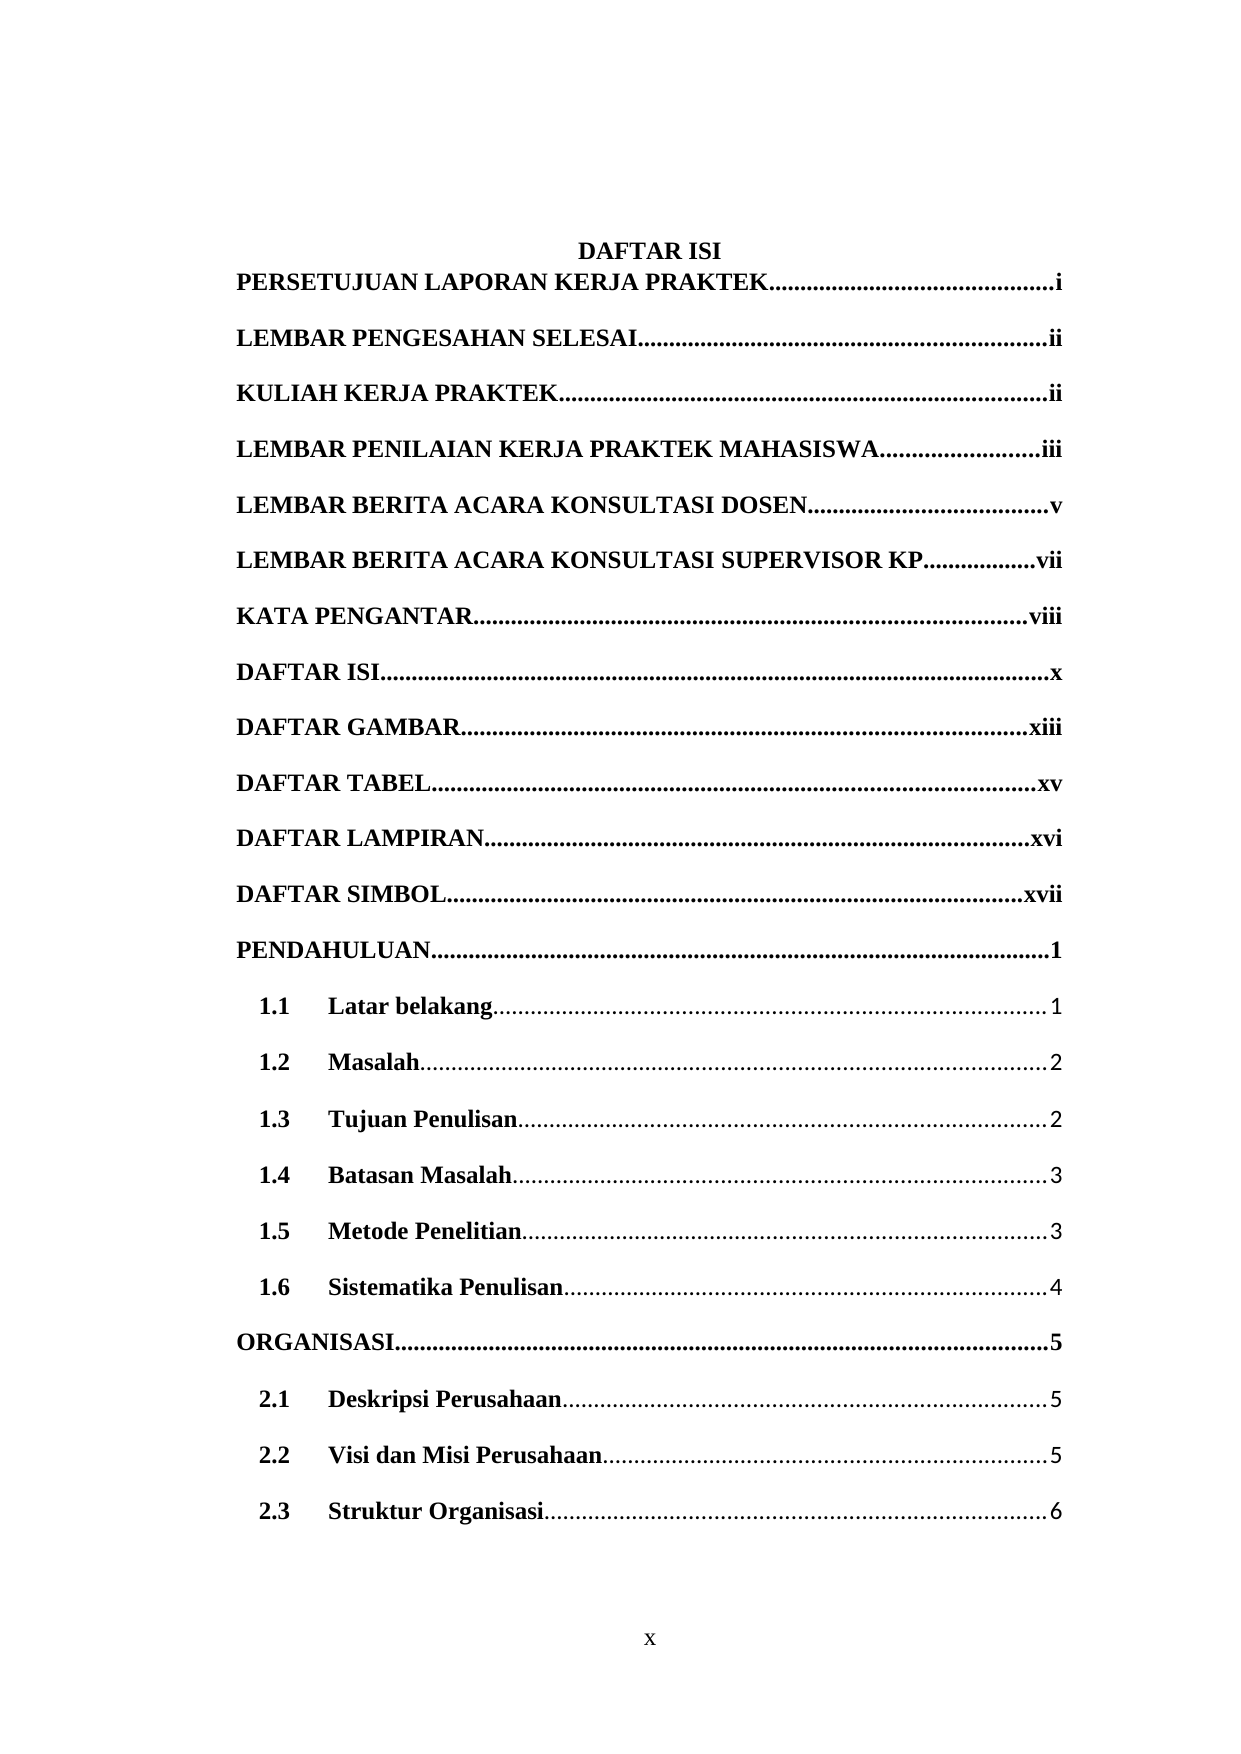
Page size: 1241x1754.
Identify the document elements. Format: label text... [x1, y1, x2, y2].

text 1.2 Masalah 2 [259, 1047, 1063, 1077]
text DAFTAR TABEL xv [236, 768, 1063, 797]
text 2.1 Deskripsi Perusahaan 5 [259, 1383, 1063, 1413]
subtitle DAFTAR ISI [236, 236, 1063, 265]
text 1.6 Sistematika Penulisan 4 [259, 1271, 1063, 1302]
text DAFTAR GAMBAR xiii [236, 712, 1063, 741]
text LEMBAR PENILAIAN KERJA PRAKTEK MAHASISWA iii [236, 434, 1063, 463]
text 1.5 Metode Penelitian 3 [259, 1215, 1063, 1246]
text LEMBAR BERITA ACARA KONSULTASI DOSEN v [236, 490, 1063, 518]
text KATA PENGANTAR viii [236, 601, 1063, 630]
text ORGANISASI 5 [236, 1327, 1063, 1356]
text KULIAH KERJA PRAKTEK ii [236, 378, 1063, 407]
text 1.1 Latar belakang 1 [259, 990, 1063, 1021]
text 1.3 Tujuan Penulisan 2 [259, 1103, 1063, 1133]
text LEMBAR BERITA ACARA KONSULTASI SUPERVISOR KP vii [236, 545, 1063, 574]
text DAFTAR SIMBOL xvii [236, 879, 1063, 908]
text 2.2 Visi dan Misi Perusahaan 5 [259, 1439, 1063, 1469]
text LEMBAR PENGESAHAN SELESAI ii [236, 323, 1063, 352]
text DAFTAR LAMPIRAN xvi [236, 823, 1063, 852]
text PERSETUJUAN LAPORAN KERJA PRAKTEK i [236, 267, 1063, 296]
text PENDAHULUAN 1 [236, 935, 1063, 963]
text DAFTAR ISI x [236, 657, 1063, 685]
text 2.3 Struktur Organisasi 6 [259, 1495, 1063, 1526]
text 1.4 Batasan Masalah 3 [259, 1159, 1063, 1189]
